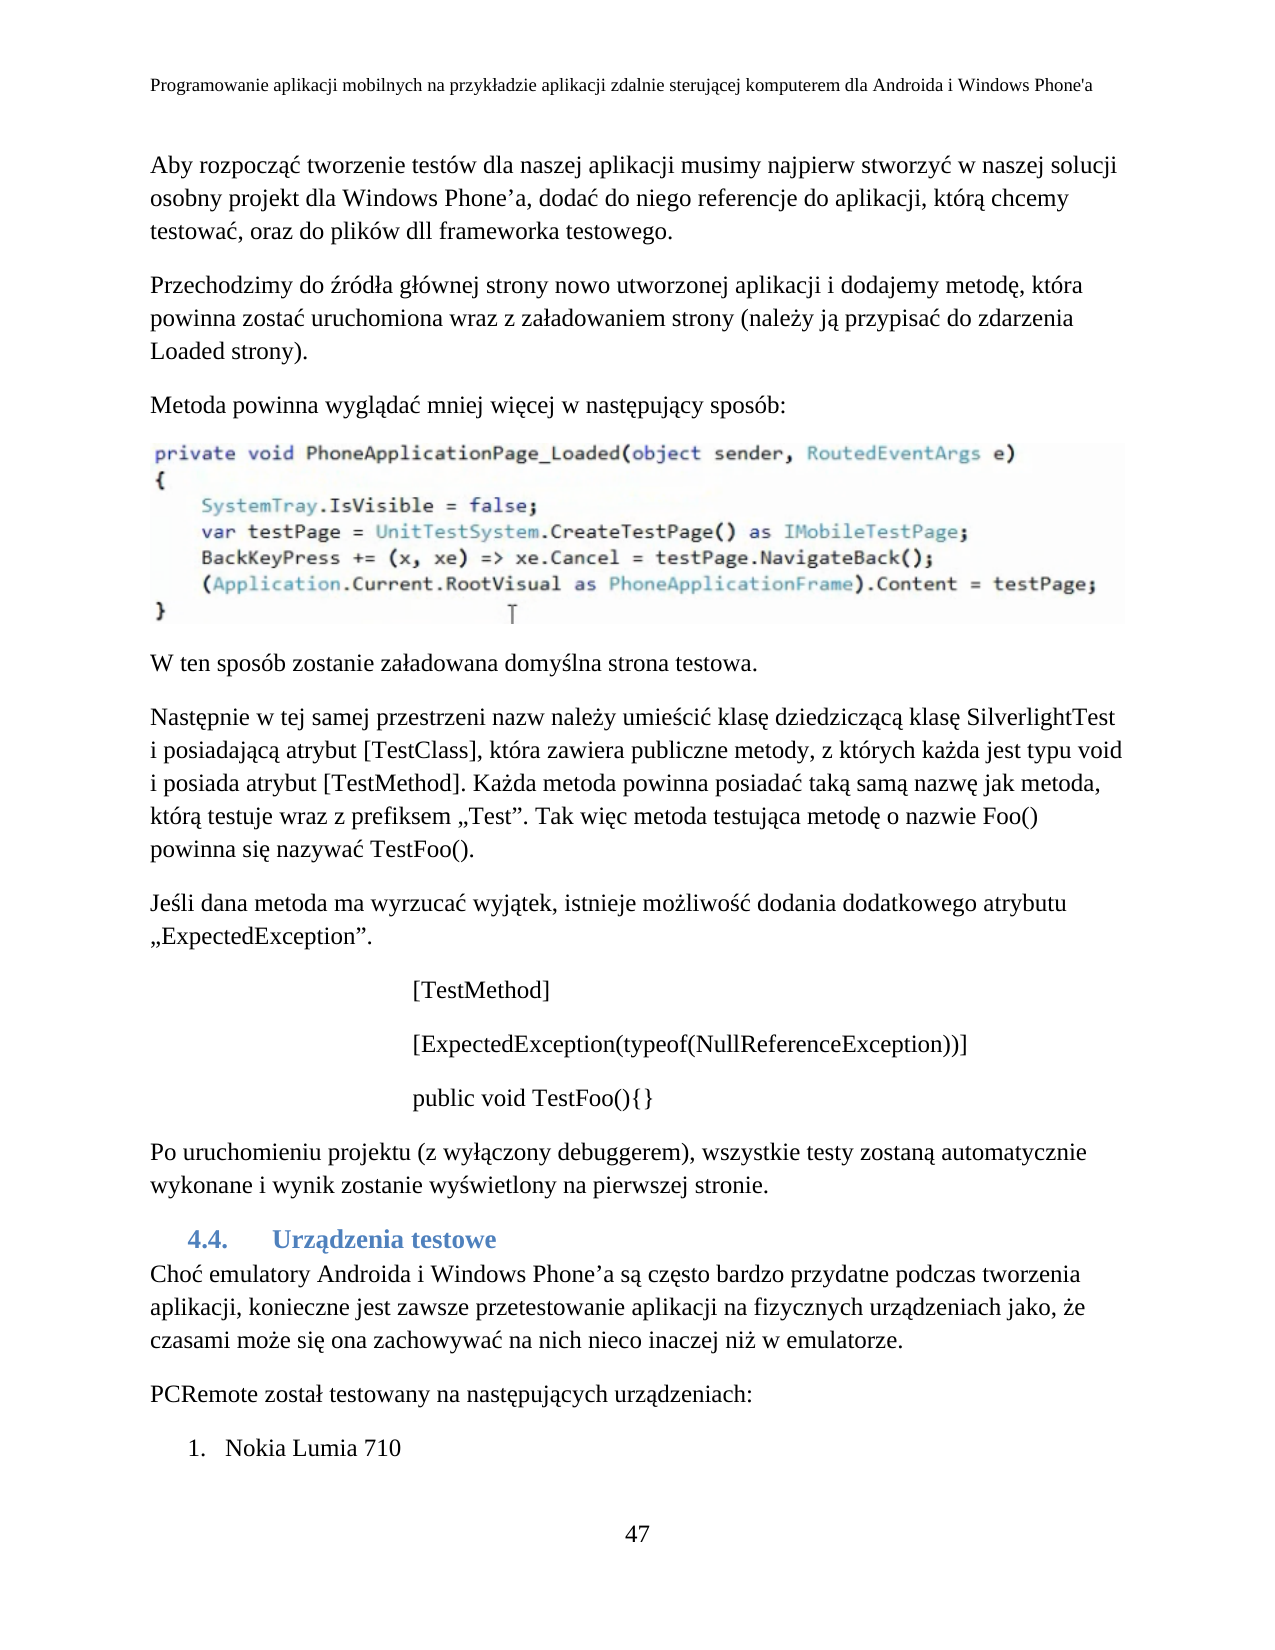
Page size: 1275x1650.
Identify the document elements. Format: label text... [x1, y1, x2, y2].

text Po uruchomieniu projektu (z wyłączony debuggerem), wszystkie testy zostaną automatycznie wykonane i wynik zostanie wyświetlony na pierwszej stronie. [150, 1137, 1125, 1198]
list Nokia Lumia 710 [187, 1433, 1125, 1462]
text [TestMethod] [150, 975, 1125, 1004]
text Jeśli dana metoda ma wyrzucać wyjątek, istnieje możliwość dodania dodatkowego atrybutu „ExpectedException”. [150, 888, 1125, 950]
text Następnie w tej samej przestrzeni nazw należy umieścić klasę dziedziczącą klasę SilverlightTest i posiadającą atrybut [TestClass], która zawiera publiczne metody, z których każda jest typu void i posiada atrybut [TestMethod]. Każda metoda powinna posiadać taką samą nazwę jak metoda, którą testuje wraz z prefiksem „Test”. Tak więc metoda testująca metodę o nazwie Foo() powinna się nazywać TestFoo(). [150, 702, 1125, 863]
text PCRemote został testowany na następujących urządzeniach: [150, 1379, 1125, 1408]
subtitle Urządzenia testowe [187, 1223, 1125, 1255]
text Przechodzimy do źródła głównej strony nowo utworzonej aplikacji i dodajemy metodę, która powinna zostać uruchomiona wraz z załadowaniem strony (należy ją przypisać do zdarzenia Loaded strony). [150, 270, 1125, 365]
picture [150, 443, 1125, 624]
text [ExpectedException(typeof(NullReferenceException))] [150, 1029, 1125, 1058]
text Metoda powinna wyglądać mniej więcej w następujący sposób: [150, 390, 1125, 418]
text Choć emulatory Androida i Windows Phone’a są często bardzo przydatne podczas tworzenia aplikacji, konieczne jest zawsze przetestowanie aplikacji na fizycznych urządzeniach jako, że czasami może się ona zachowywać na nich nieco inaczej niż w emulatorze. [150, 1259, 1125, 1354]
text public void TestFoo(){} [150, 1083, 1125, 1112]
text Aby rozpocząć tworzenie testów dla naszej aplikacji musimy najpierw stworzyć w naszej solucji osobny projekt dla Windows Phone’a, dodać do niego referencje do aplikacji, którą chcemy testować, oraz do plików dll frameworka testowego. [150, 150, 1125, 245]
text W ten sposób zostanie załadowana domyślna strona testowa. [150, 648, 1125, 677]
